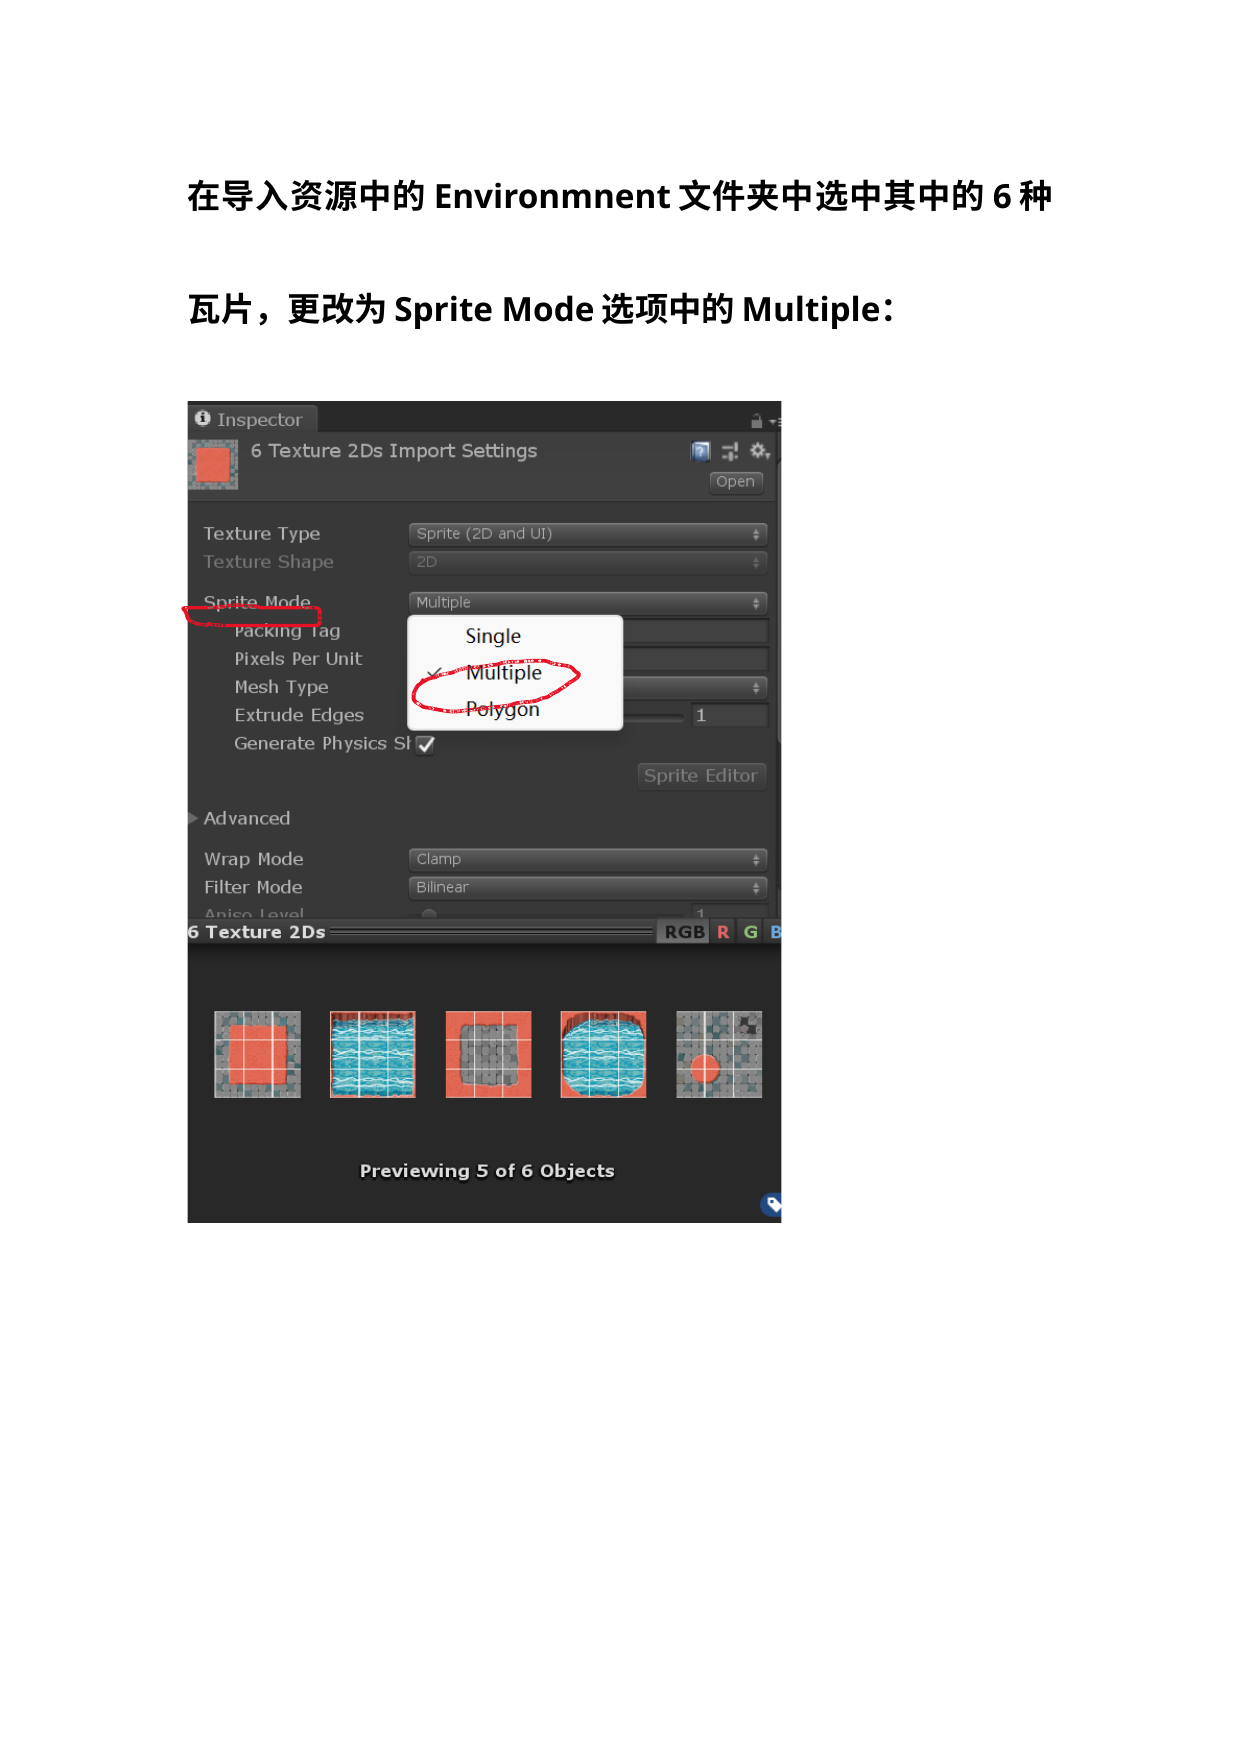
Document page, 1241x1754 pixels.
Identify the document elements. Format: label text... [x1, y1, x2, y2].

subtitle 在导入资源中的Environmnent文件夹中选中其中的6种瓦片，更改为Sprite Mode选项中的Multiple： [187, 162, 1053, 339]
picture [187, 401, 782, 1223]
picture [188, 607, 317, 623]
